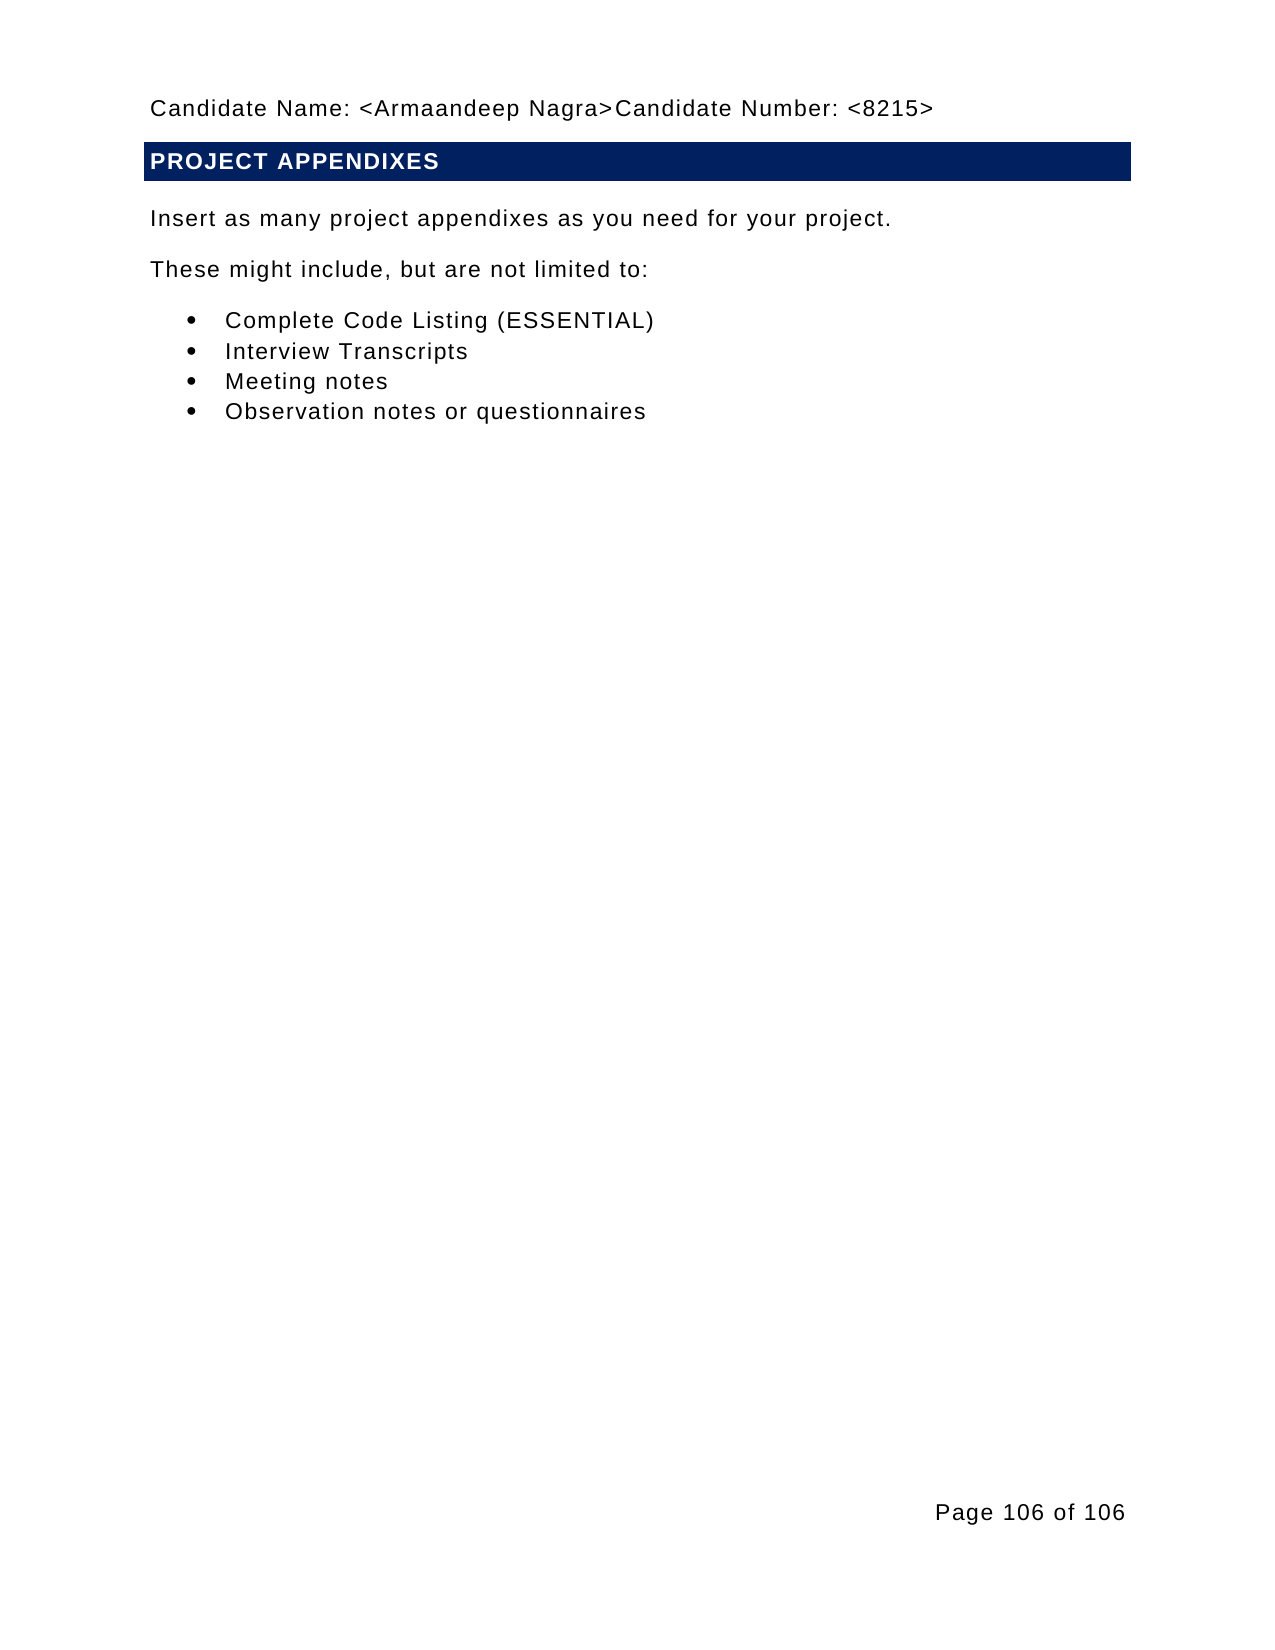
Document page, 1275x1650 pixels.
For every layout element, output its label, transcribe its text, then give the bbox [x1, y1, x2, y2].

list Interview Transcripts [187, 338, 1125, 364]
list Complete Code Listing (ESSENTIAL) [187, 307, 1125, 334]
text Insert as many project appendixes as you need for your project. [150, 205, 1125, 232]
text These might include, but are not limited to: [150, 256, 1125, 283]
list Meeting notes [187, 368, 1125, 394]
subtitle Project Appendixes [150, 148, 1125, 174]
list Observation notes or questionnaires [187, 398, 1125, 424]
